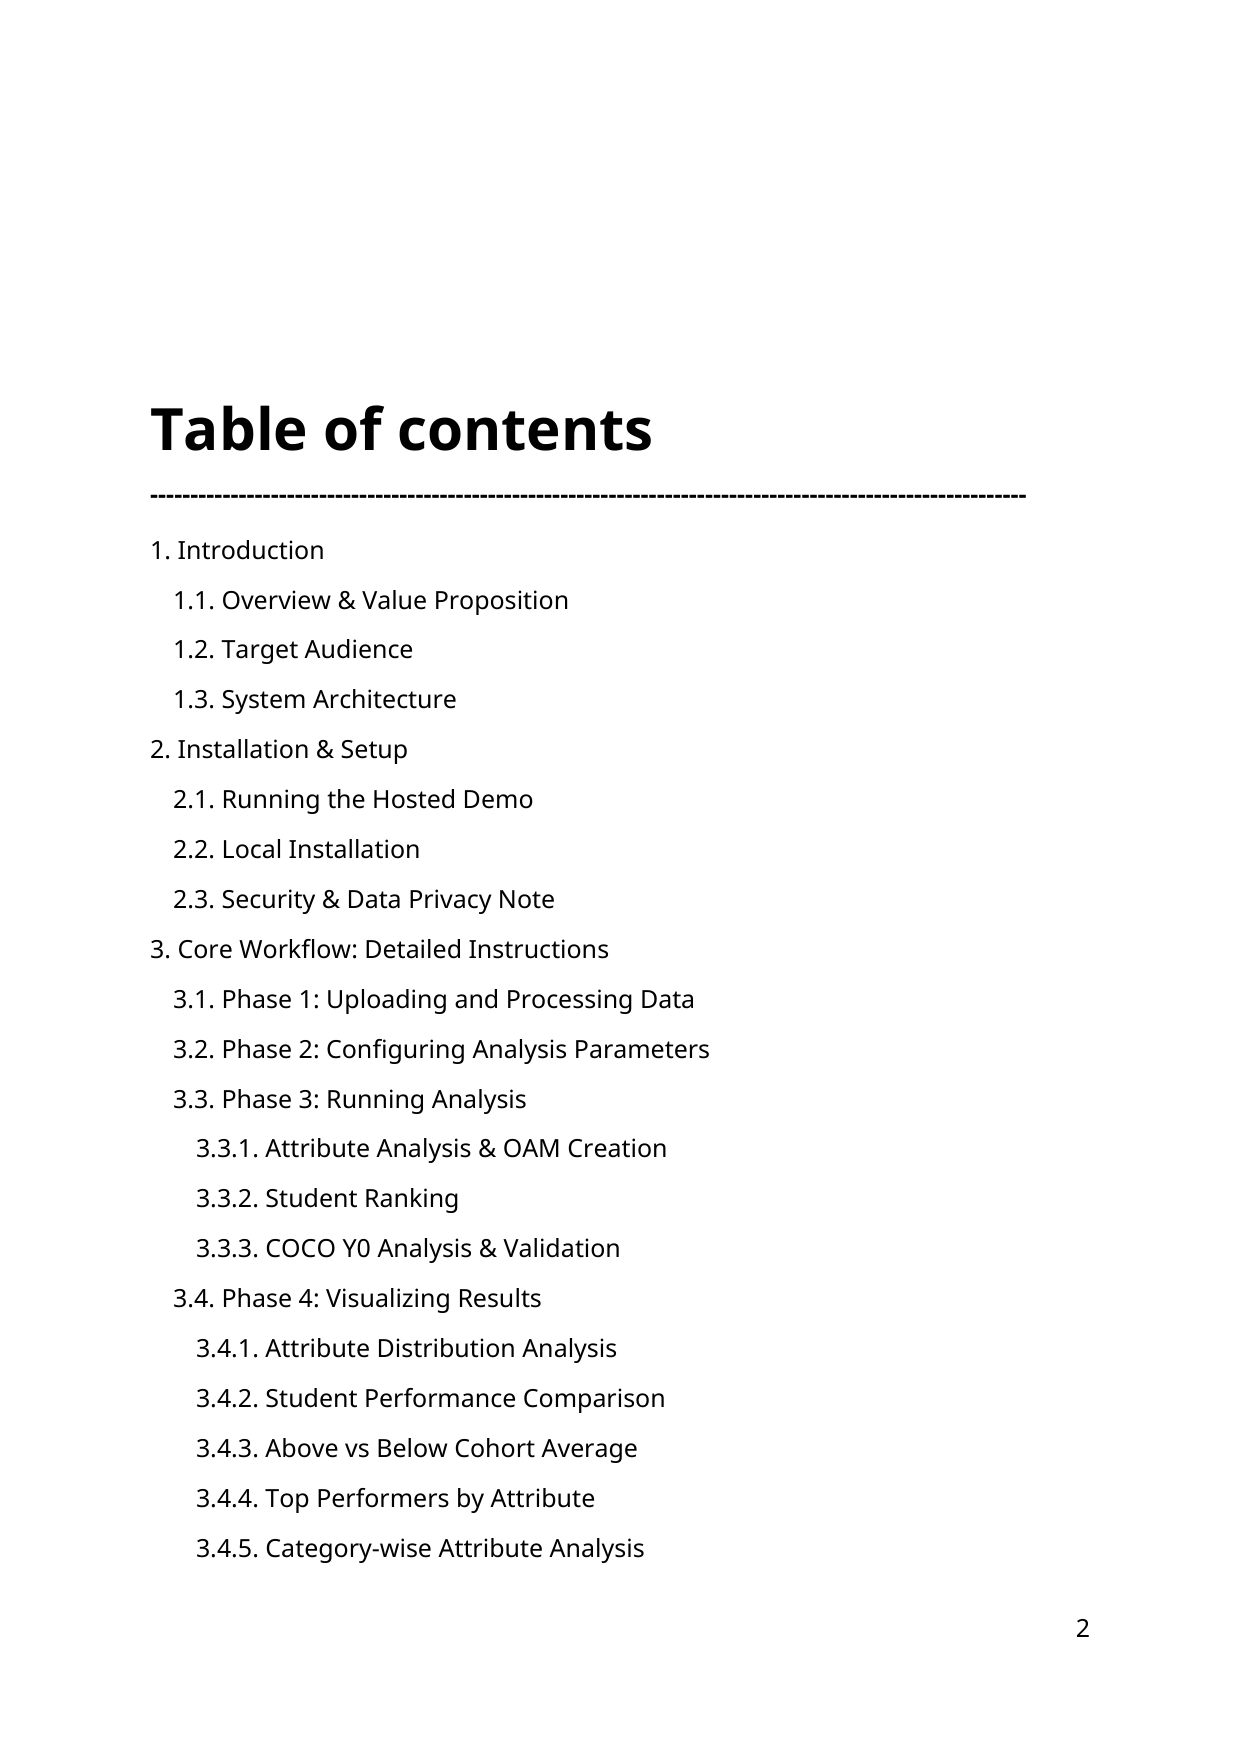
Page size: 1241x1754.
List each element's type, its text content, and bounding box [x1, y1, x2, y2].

title Table of contents [150, 388, 1090, 468]
text ------------------------------------------------------------------------------------------------------------- [150, 476, 1090, 510]
